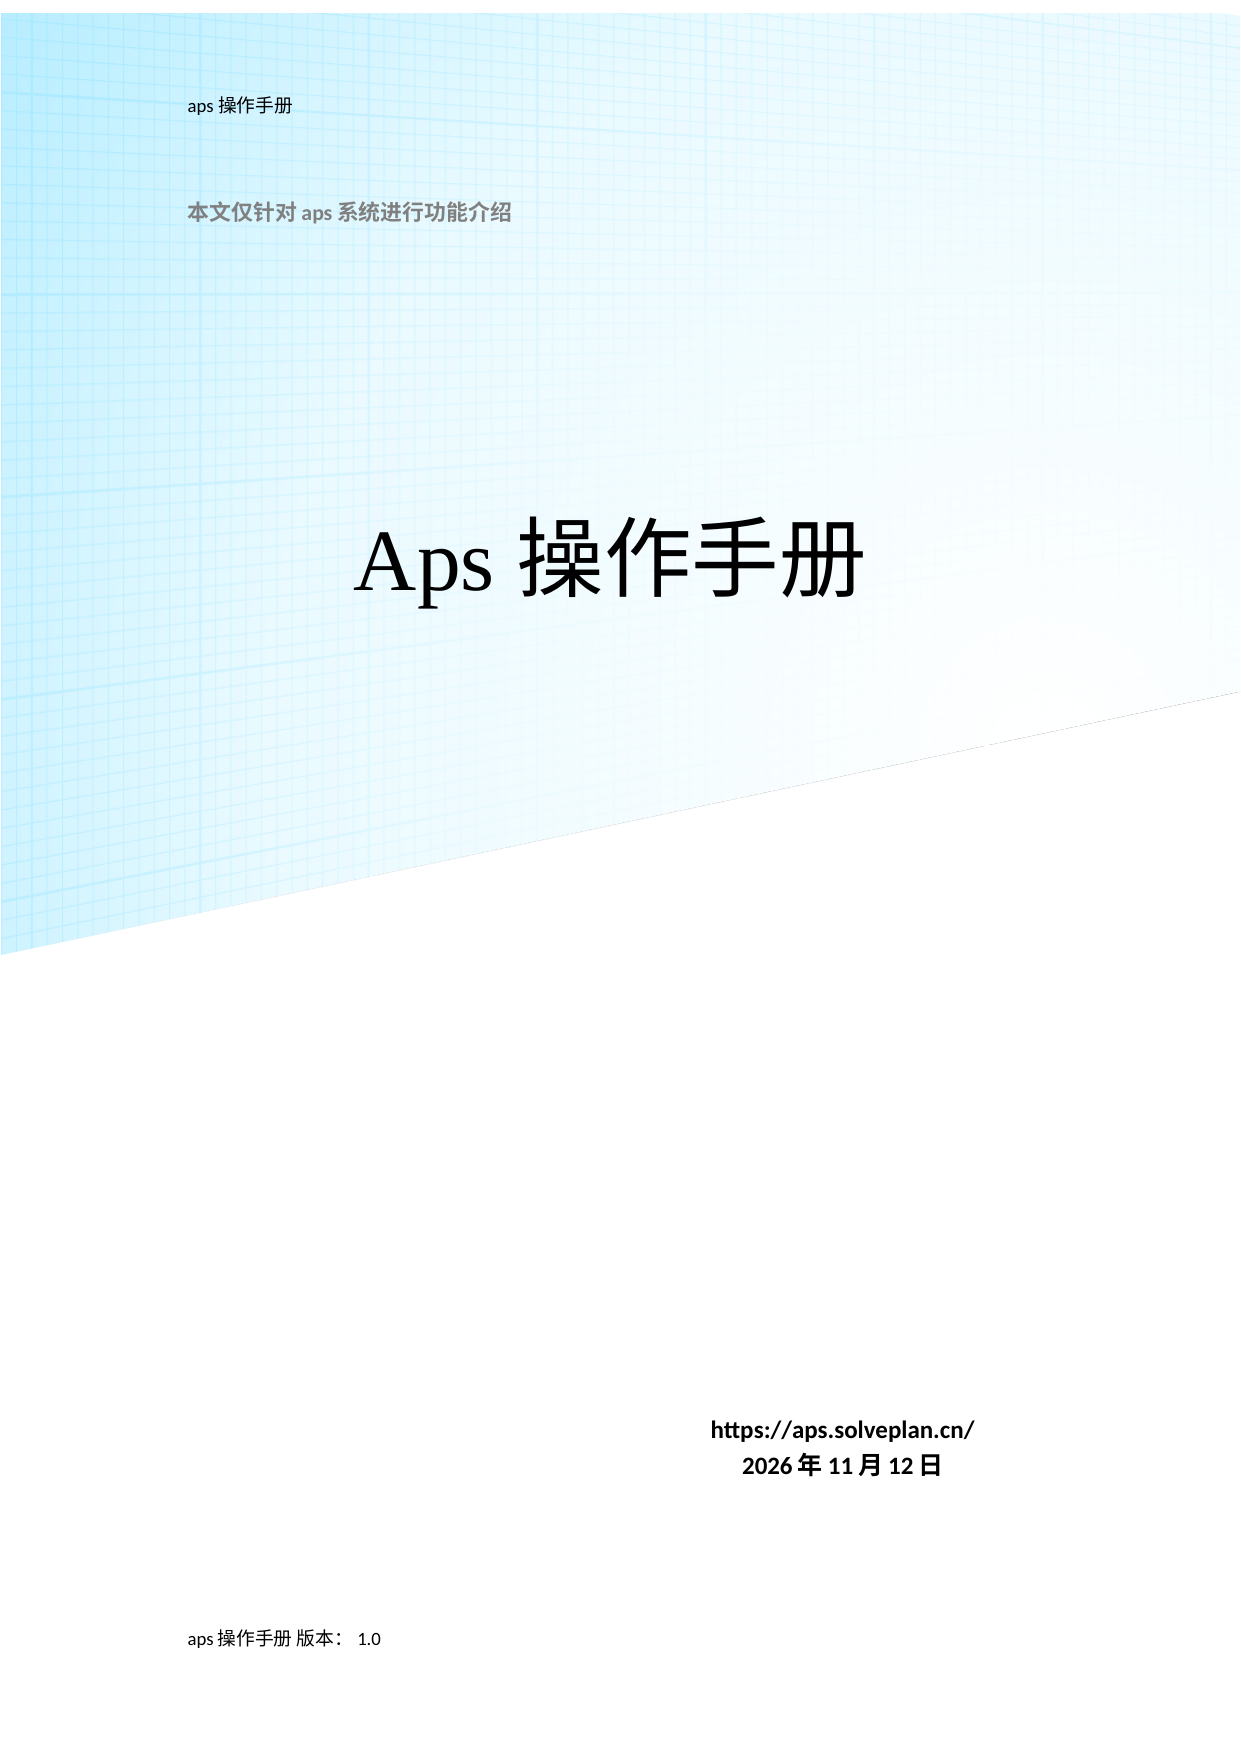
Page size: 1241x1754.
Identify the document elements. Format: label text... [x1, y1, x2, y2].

text 本文仅针对aps系统进行功能介绍 [187, 194, 1053, 227]
picture [1, 13, 1241, 955]
